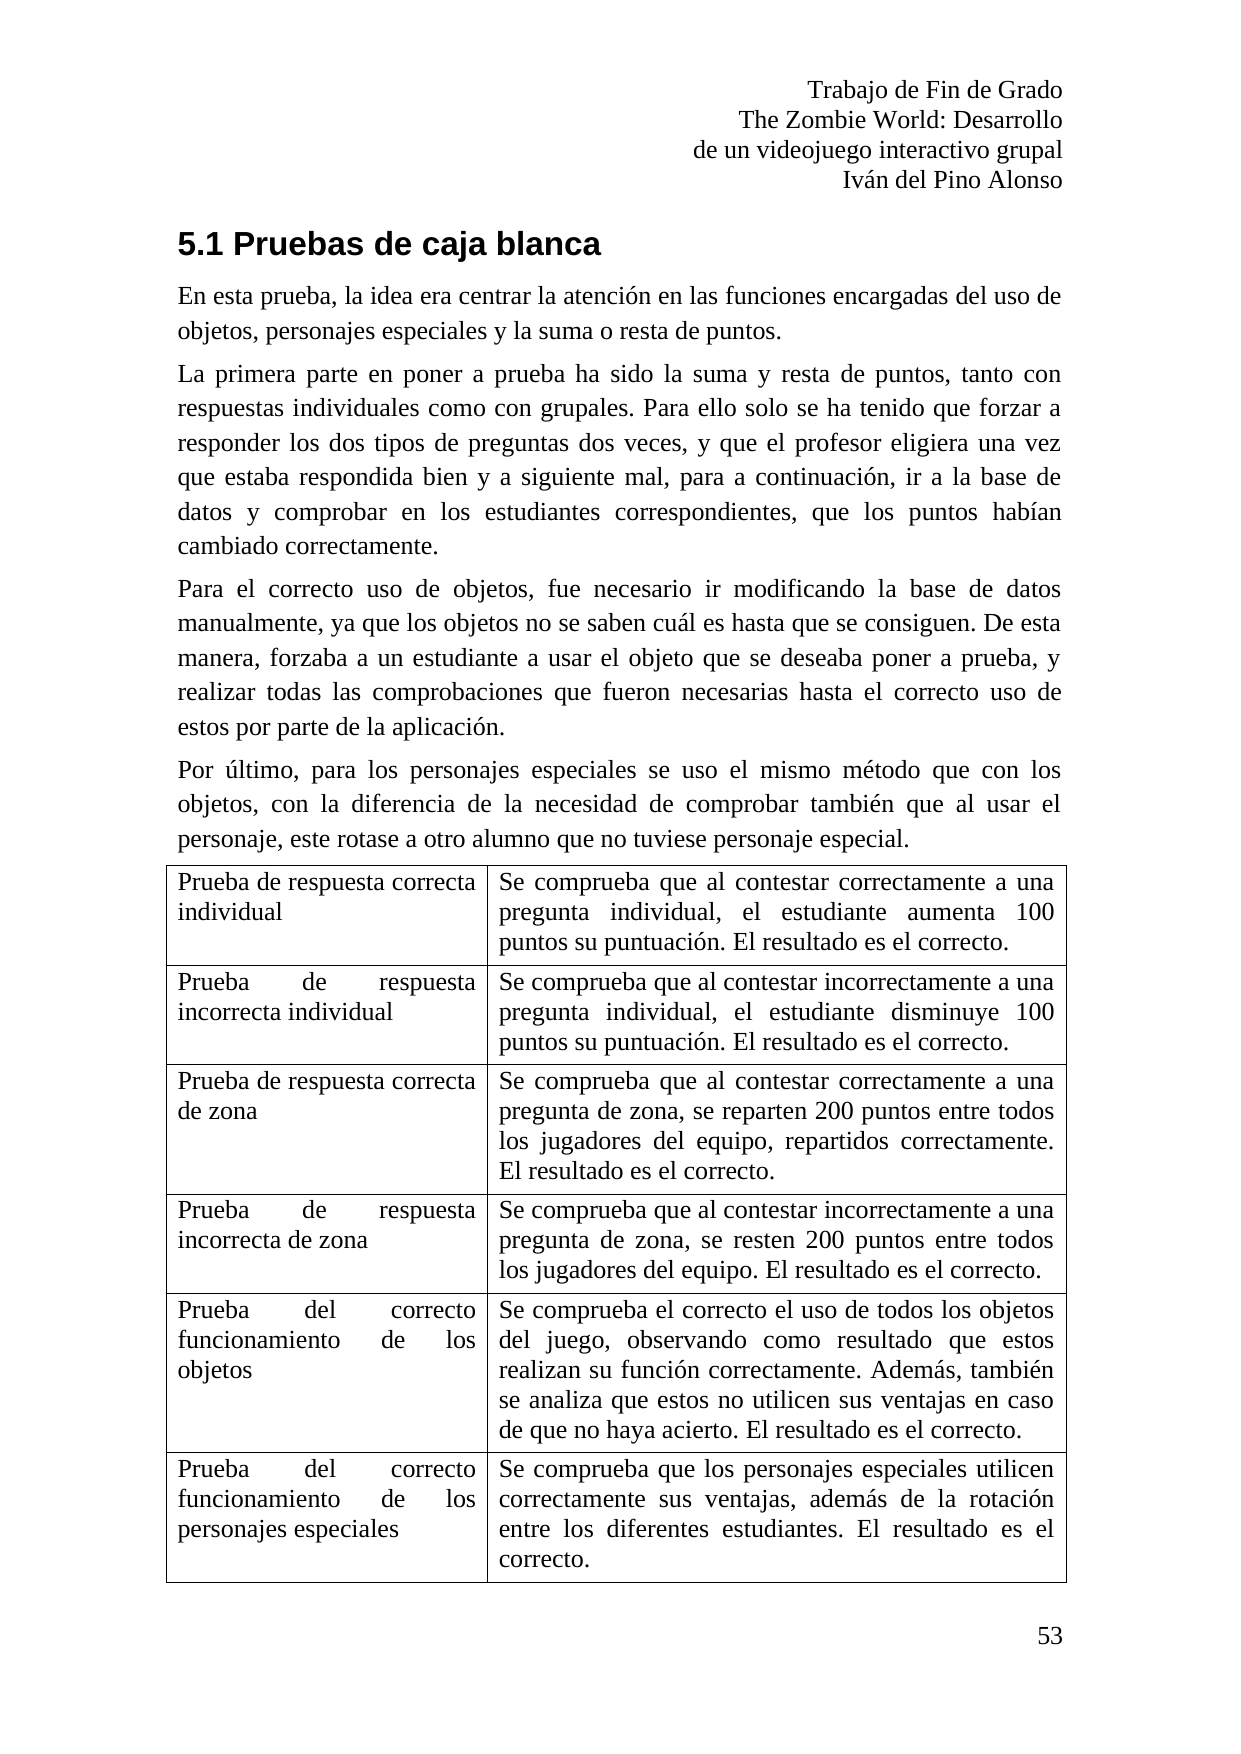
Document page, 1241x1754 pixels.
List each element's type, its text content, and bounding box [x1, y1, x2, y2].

table_header Prueba de respuesta correcta individual [167, 866, 487, 965]
table_cell Se comprueba que al contestar incorrectamente a una pregunta de zona, se resten 200 puntos entre todos los jugadores del equipo. El resultado es el correcto. [488, 1195, 1066, 1293]
table_cell Se comprueba que al contestar incorrectamente a una pregunta individual, el estudiante disminuye 100 puntos su puntuación. El resultado es el correcto. [488, 966, 1066, 1064]
table_cell Prueba de respuesta correcta de zona [167, 1065, 487, 1193]
text La primera parte en poner a prueba ha sido la suma y resta de puntos, tanto con respuestas individuales como con grupales. Para ello solo se ha tenido que forzar a responder los dos tipos de preguntas dos veces, y que el profesor eligiera una vez que estaba respondida bien y a siguiente mal, para a continuación, ir a la base de datos y comprobar en los estudiantes correspondientes, que los puntos habían cambiado correctamente. [177, 358, 1063, 560]
table_cell Prueba de respuesta incorrecta individual [167, 966, 487, 1064]
table_cell Prueba del correcto funcionamiento de los objetos [167, 1294, 487, 1452]
text Por último, para los personajes especiales se uso el mismo método que con los objetos, con la diferencia de la necesidad de comprobar también que al usar el personaje, este rotase a otro alumno que no tuviese personaje especial. [177, 754, 1063, 853]
table_cell Prueba de respuesta incorrecta de zona [167, 1195, 487, 1293]
table_cell Se comprueba que al contestar correctamente a una pregunta de zona, se reparten 200 puntos entre todos los jugadores del equipo, repartidos correctamente. El resultado es el correcto. [488, 1065, 1066, 1193]
subtitle 5.1 Pruebas de caja blanca [177, 224, 1063, 262]
text En esta prueba, la idea era centrar la atención en las funciones encargadas del uso de objetos, personajes especiales y la suma o resta de puntos. [177, 280, 1063, 345]
table_cell Prueba del correcto funcionamiento de los personajes especiales [167, 1453, 487, 1582]
text Para el correcto uso de objetos, fue necesario ir modificando la base de datos manualmente, ya que los objetos no se saben cuál es hasta que se consiguen. De esta manera, forzaba a un estudiante a usar el objeto que se deseaba poner a prueba, y realizar todas las comprobaciones que fueron necesarias hasta el correcto uso de estos por parte de la aplicación. [177, 573, 1063, 741]
table_header Se comprueba que al contestar correctamente a una pregunta individual, el estudiante aumenta 100 puntos su puntuación. El resultado es el correcto. [488, 866, 1066, 965]
table_cell Se comprueba que los personajes especiales utilicen correctamente sus ventajas, además de la rotación entre los diferentes estudiantes. El resultado es el correcto. [488, 1453, 1066, 1582]
table_cell Se comprueba el correcto el uso de todos los objetos del juego, observando como resultado que estos realizan su función correctamente. Además, también se analiza que estos no utilicen sus ventajas en caso de que no haya acierto. El resultado es el correcto. [488, 1294, 1066, 1452]
